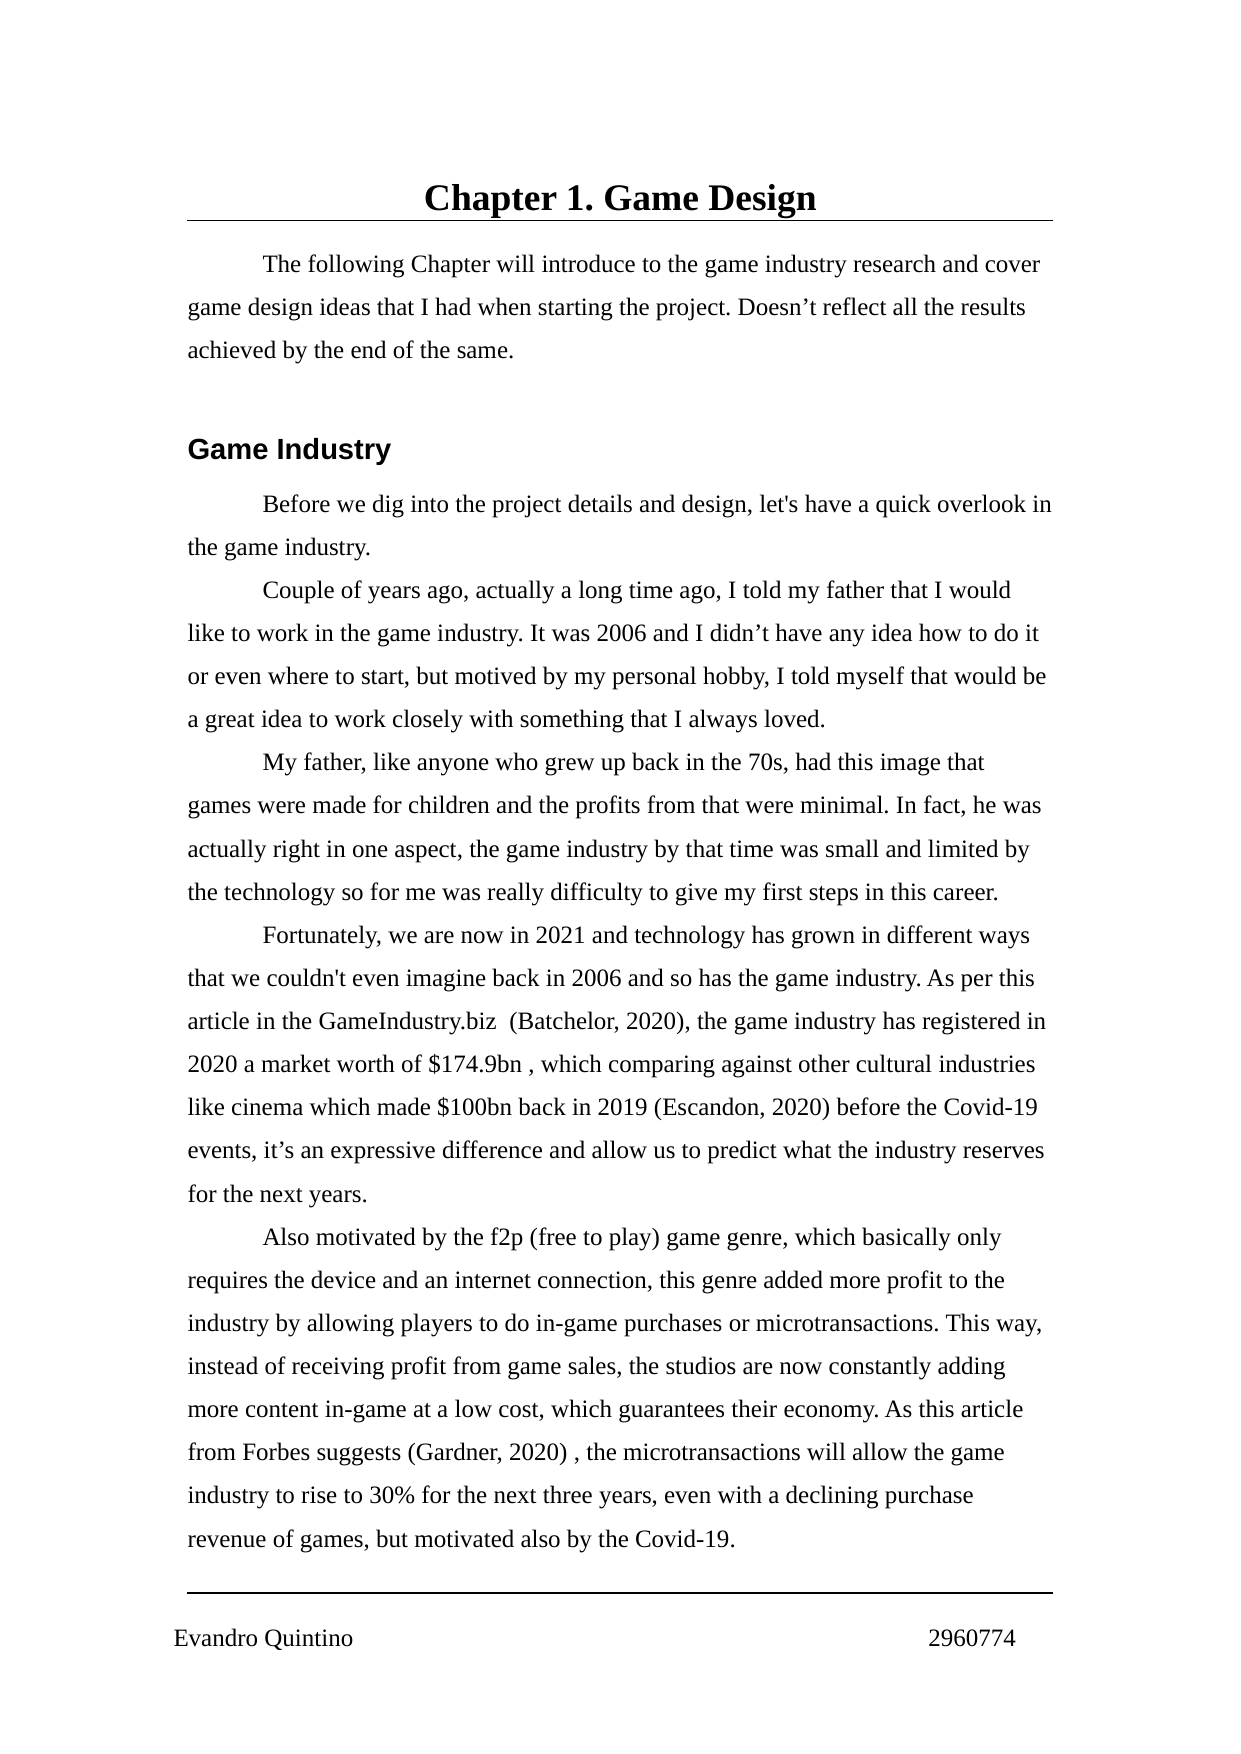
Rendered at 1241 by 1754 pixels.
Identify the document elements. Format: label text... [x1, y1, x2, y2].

text Fortunately, we are now in 2021 and technology has grown in different ways that we couldn't even imagine back in 2006 and so has the game industry. As per this article in the GameIndustry.biz , the game industry has registered in 2020 a market worth of $174.9bn , which comparing against other cultural industries like cinema which made $100bn back in 2019 before the Covid-19 events, it’s an expressive difference and allow us to predict what the industry reserves for the next years. [187, 920, 1053, 1207]
subtitle Game Industry [187, 432, 1053, 466]
text Couple of years ago, actually a long time ago, I told my father that I would like to work in the game industry. It was 2006 and I didn’t have any idea how to do it or even where to start, but motived by my personal hobby, I told myself that would be a great idea to work closely with something that I always loved. [187, 575, 1053, 733]
text Before we dig into the project details and design, let's have a quick overlook in the game industry. [187, 489, 1053, 561]
text My father, like anyone who grew up back in the 70s, had this image that games were made for children and the profits from that were minimal. In fact, he was actually right in one aspect, the game industry by that time was small and limited by the technology so for me was really difficulty to give my first steps in this career. [187, 747, 1053, 906]
text Also motivated by the f2p (free to play) game genre, which basically only requires the device and an internet connection, this genre added more profit to the industry by allowing players to do in-game purchases or microtransactions. This way, instead of receiving profit from game sales, the studios are now constantly adding more content in-game at a low cost, which guarantees their economy. As this article from Forbes suggests , the microtransactions will allow the game industry to rise to 30% for the next three years, even with a declining purchase revenue of games, but motivated also by the Covid-19. [187, 1222, 1053, 1552]
subtitle Chapter 1. Game Design [187, 175, 1053, 220]
text The following Chapter will introduce to the game industry research and cover game design ideas that I had when starting the project. Doesn’t reflect all the results achieved by the end of the same. [187, 249, 1053, 364]
